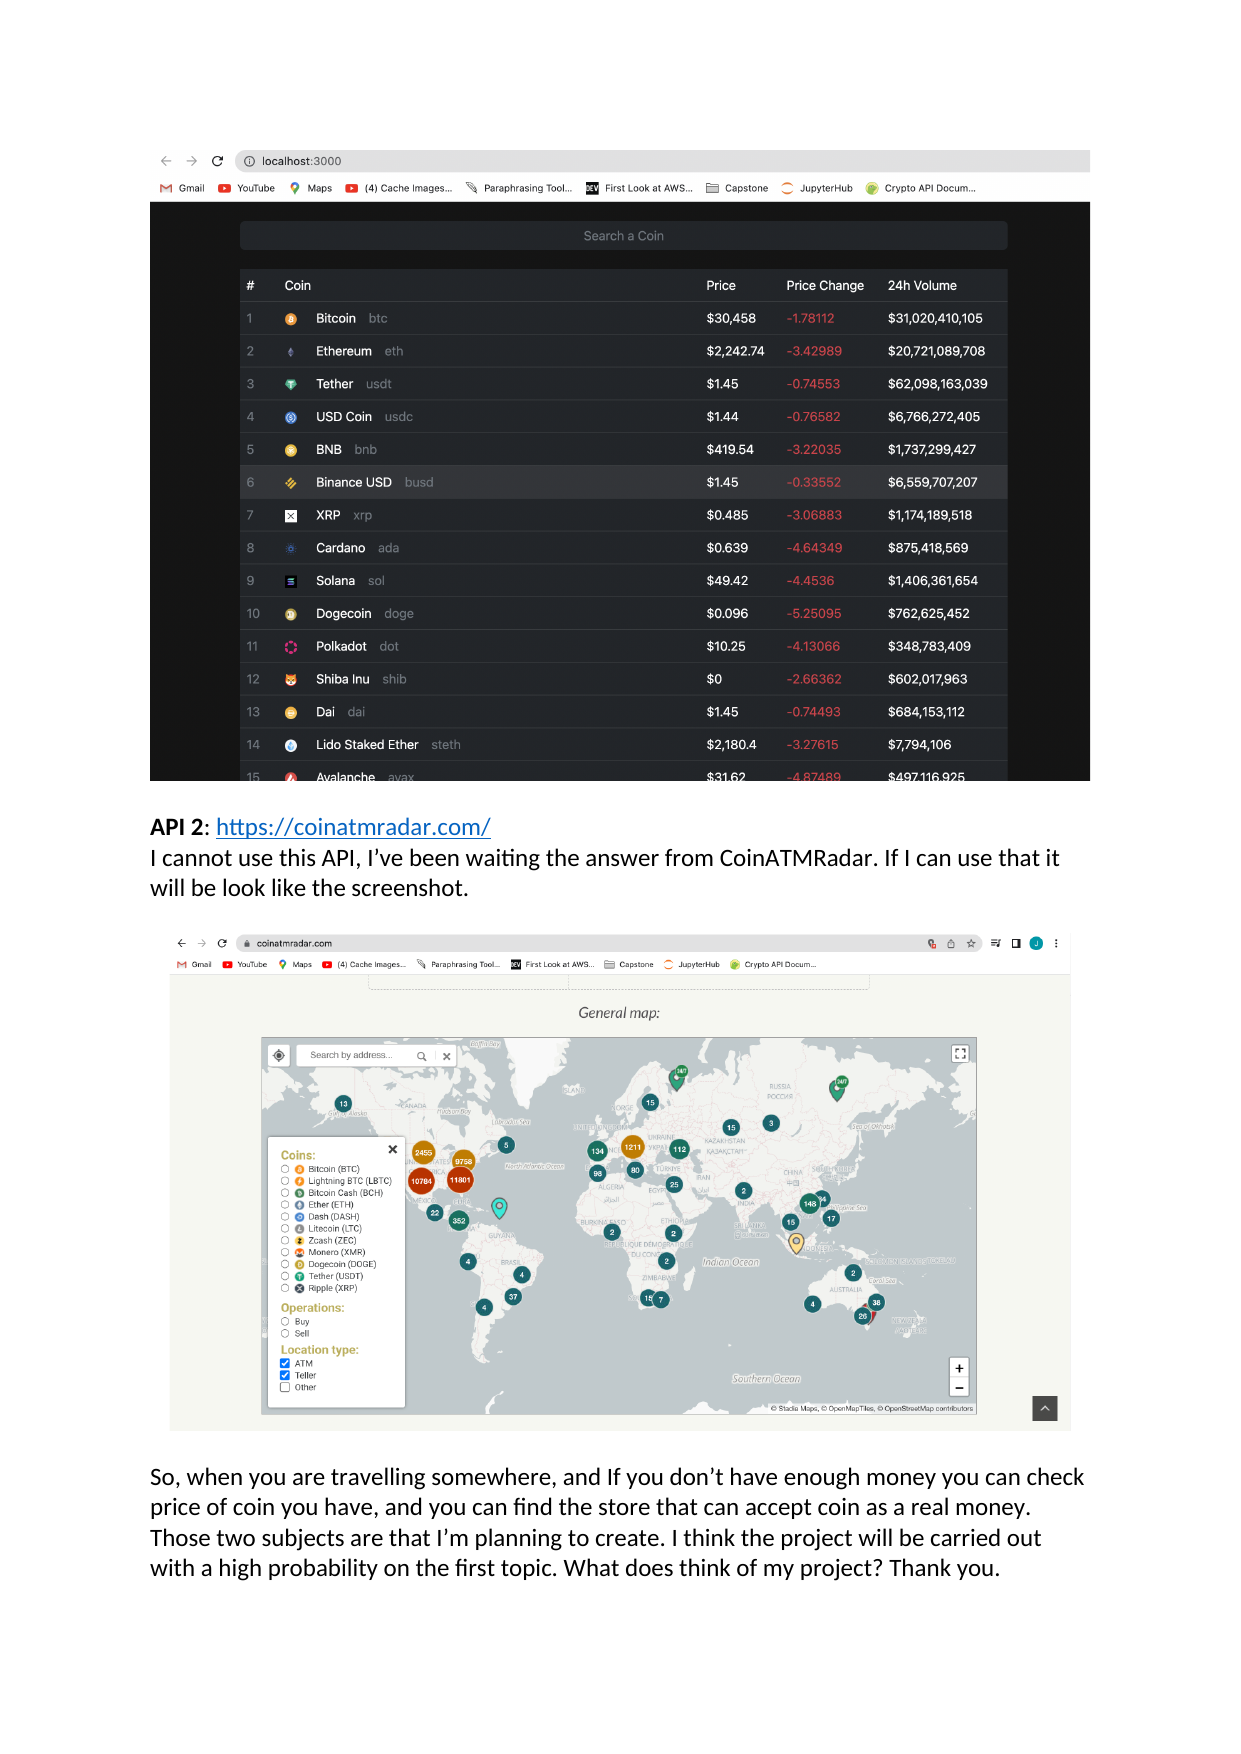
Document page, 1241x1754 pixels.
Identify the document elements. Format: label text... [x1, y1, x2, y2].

text So, when you are travelling somewhere, and If you don’t have enough money you can check price of coin you have, and you can find the store that can accept coin as a real money. [150, 1461, 1090, 1522]
picture [150, 150, 1091, 781]
text API 2: https://coinatmradar.com/ [150, 812, 1090, 842]
text I cannot use this API, I’ve been waiting the answer from CoinATMRadar. If I can use that it will be look like the screenshot. [150, 842, 1090, 903]
text Those two subjects are that I’m planning to create. I think the project will be carried out with a high probability on the first topic. What does think of my project? Thank you. [150, 1522, 1090, 1583]
picture [169, 933, 1071, 1431]
